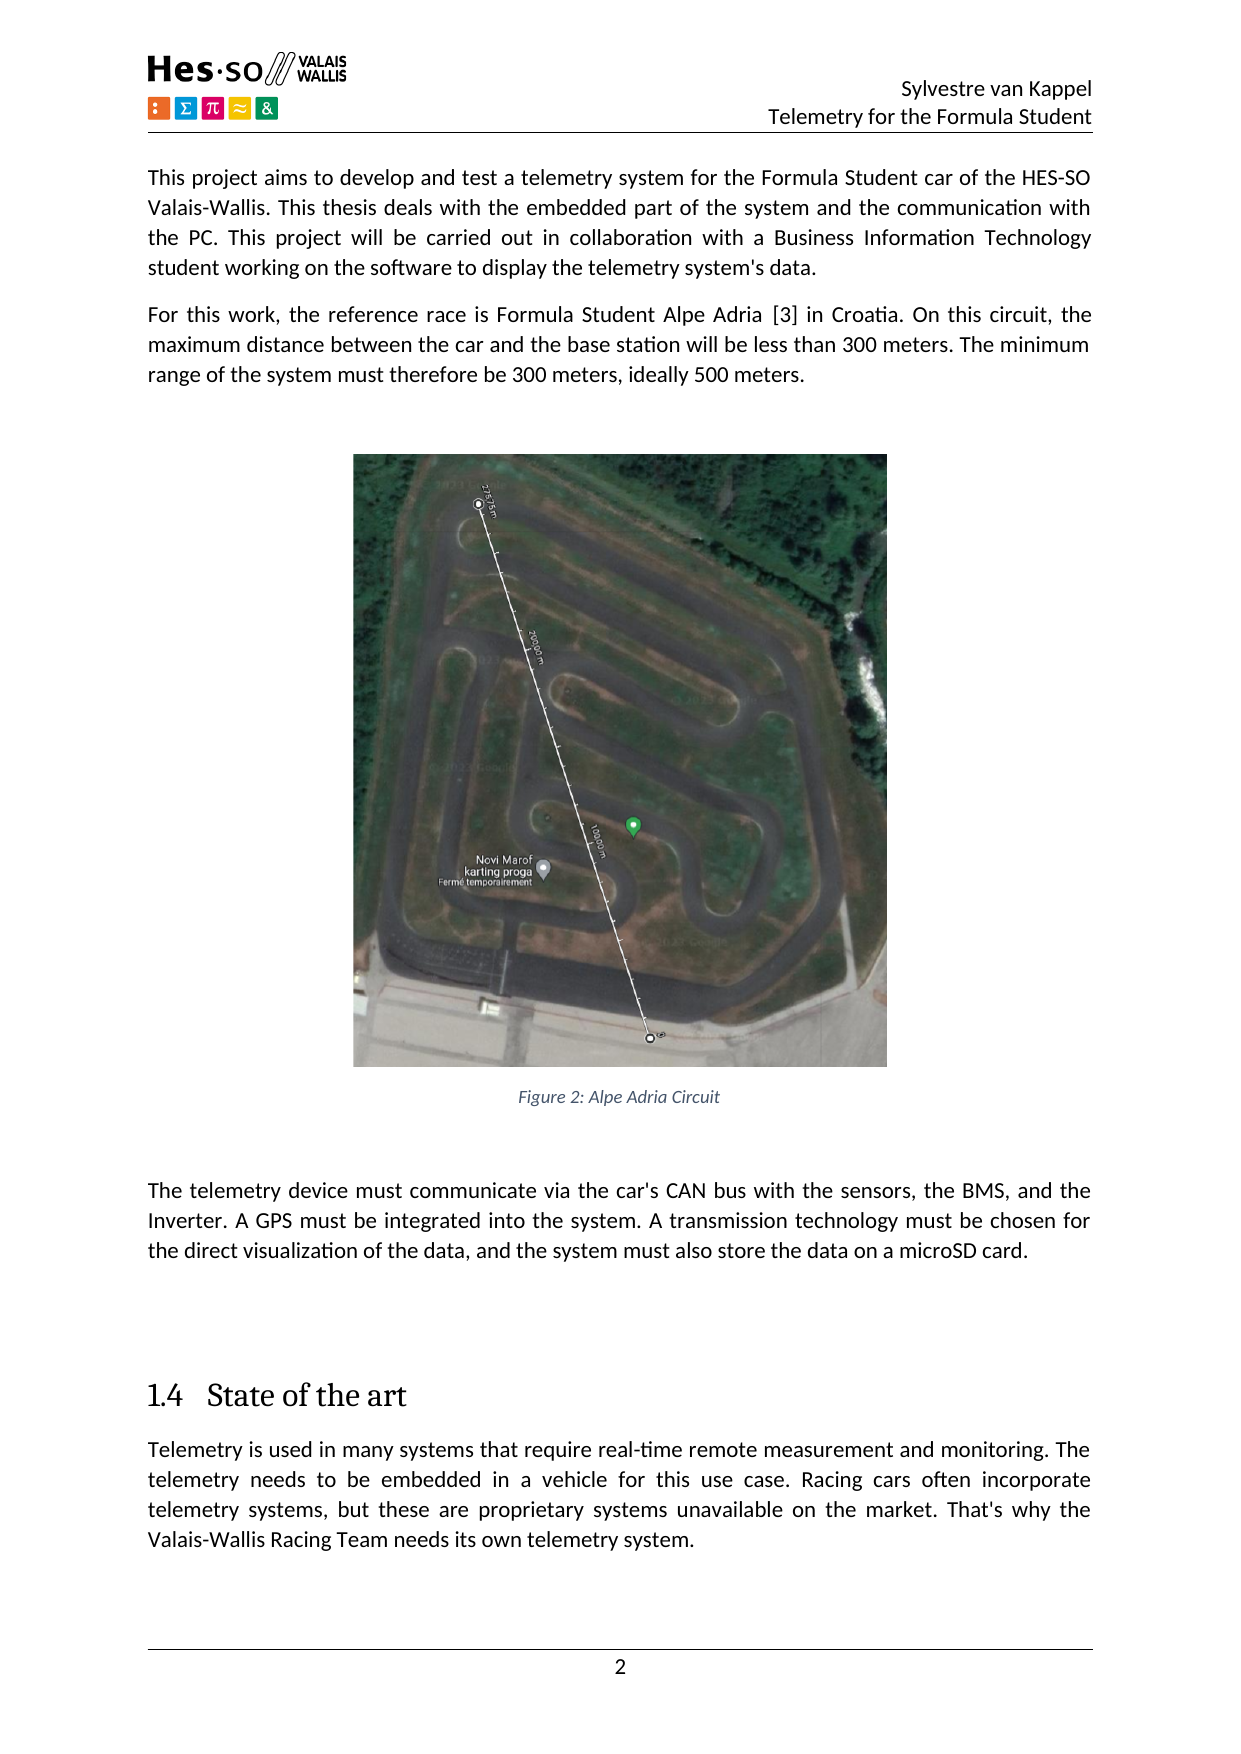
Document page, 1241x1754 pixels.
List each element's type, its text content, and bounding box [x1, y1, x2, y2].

picture [147, 52, 347, 120]
text For this work, the reference race is Formula Student Alpe Adria [3] in Croatia. On this circuit, the maximum distance between the car and the base station will be less than 300 meters. The minimum range of the system must therefore be 300 meters, ideally 500 meters. [148, 300, 1093, 388]
text Telemetry is used in many systems that require real-time remote measurement and monitoring. The telemetry needs to be embedded in a vehicle for this use case. Racing cars often incorporate telemetry systems, but these are proprietary systems unavailable on the market. That's why the Valais-Wallis Racing Team needs its own telemetry system. [148, 1435, 1093, 1553]
text This project aims to develop and test a telemetry system for the Formula Student car of the HES-SO Valais-Wallis. This thesis deals with the embedded part of the system and the communication with the PC. This project will be carried out in collaboration with a Business Information Technology student working on the software to display the telemetry system's data. [148, 163, 1093, 281]
text Figure 2: Alpe Adria Circuit [148, 1085, 1093, 1108]
text The telemetry device must communicate via the car's CAN bus with the sensors, the BMS, and the Inverter. A GPS must be integrated into the system. A transmission technology must be chosen for the direct visualization of the data, and the system must also store the data on a microSD card. [148, 1176, 1093, 1264]
subtitle State of the art [148, 1377, 1093, 1415]
picture [353, 454, 887, 1067]
